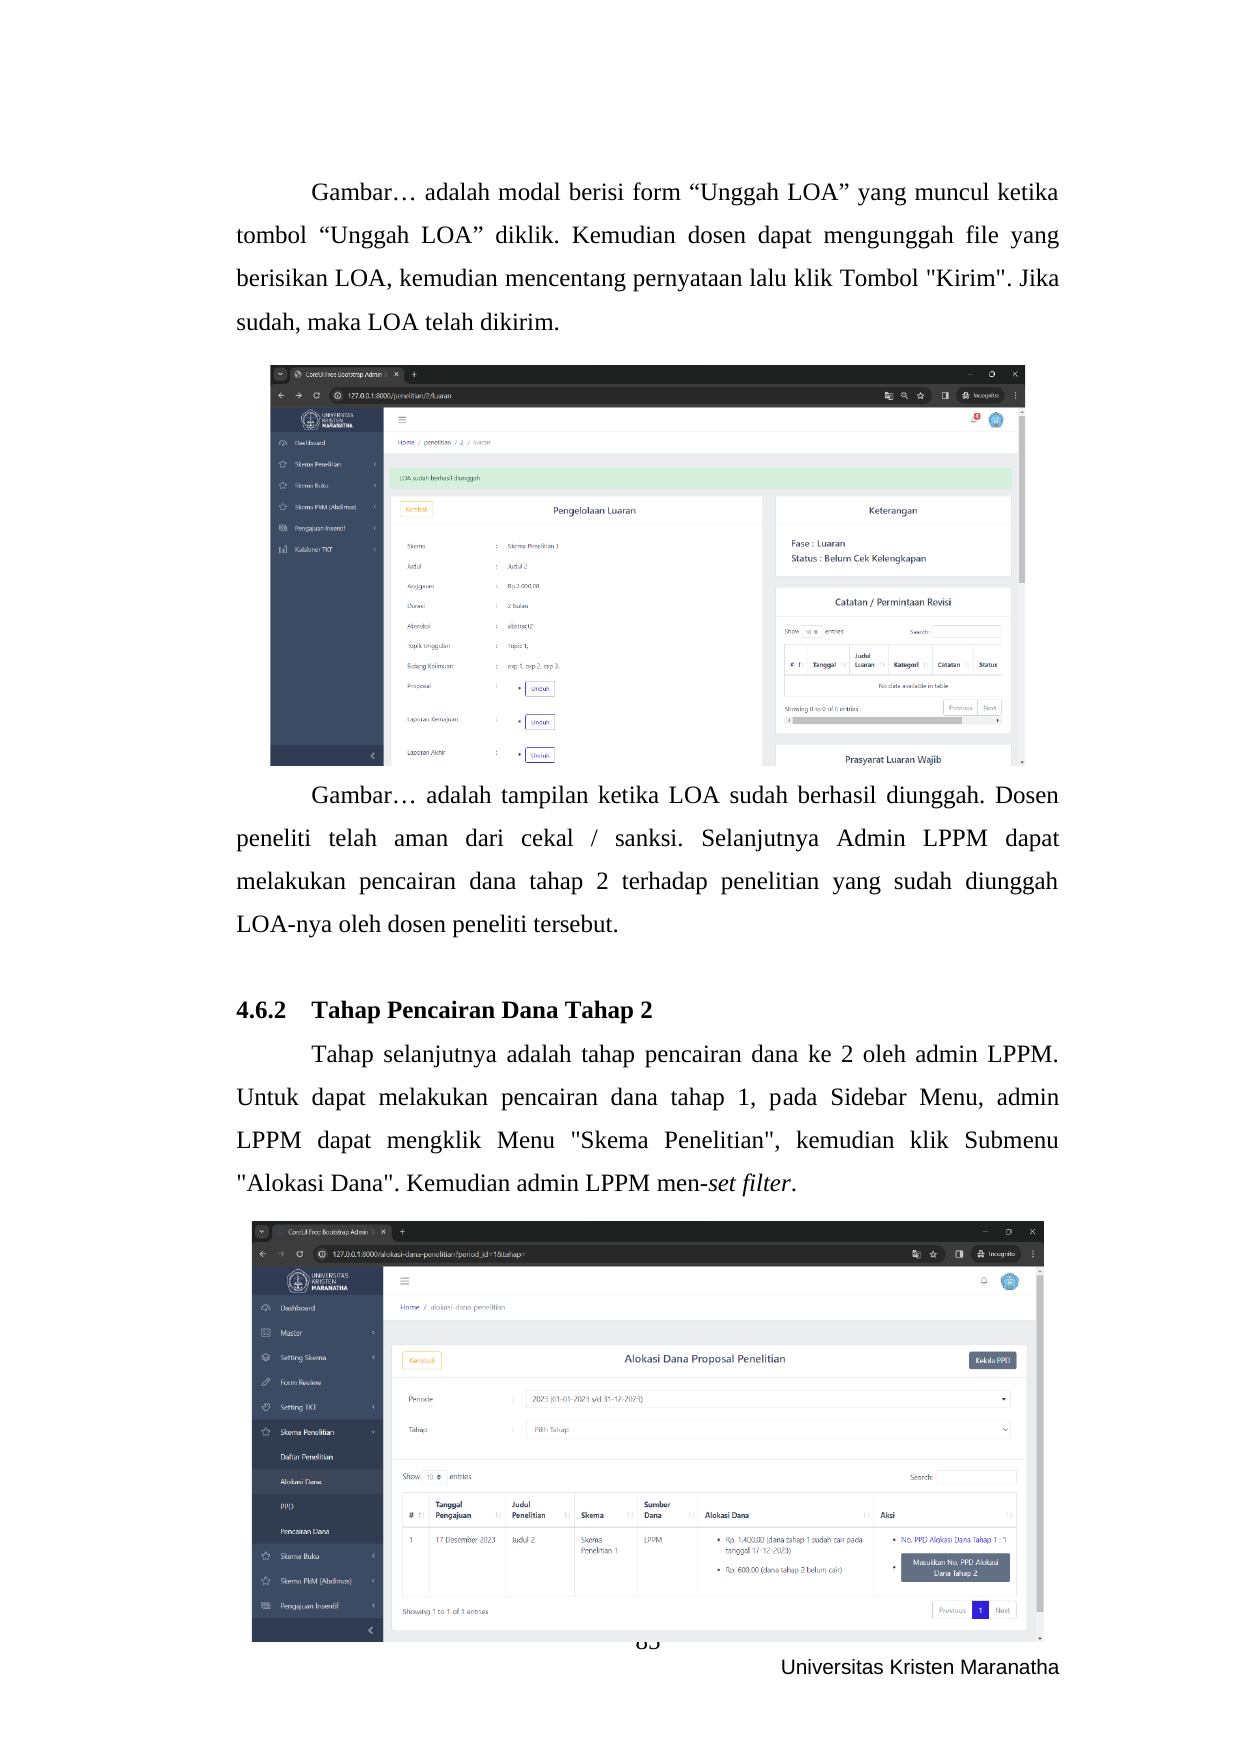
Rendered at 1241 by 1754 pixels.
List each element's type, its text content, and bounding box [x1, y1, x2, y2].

subtitle 4.6.2 Tahap Pencairan Dana Tahap 2 [236, 996, 1059, 1024]
picture [251, 1221, 1044, 1642]
text Tahap selanjutnya adalah tahap pencairan dana ke 2 oleh admin LPPM. Untuk dapat melakukan pencairan dana tahap 1, pada Sidebar Menu, admin LPPM dapat mengklik Menu "Skema Penelitian", kemudian klik Submenu "Alokasi Dana". Kemudian admin LPPM men-set filter. [236, 1039, 1059, 1197]
text Gambar… adalah modal berisi form “Unggah LOA” yang muncul ketika tombol “Unggah LOA” diklik. Kemudian dosen dapat mengunggah file yang berisikan LOA, kemudian mencentang pernyataan lalu klik Tombol "Kirim". Jika sudah, maka LOA telah dikirim. [236, 177, 1059, 335]
picture [270, 365, 1026, 766]
